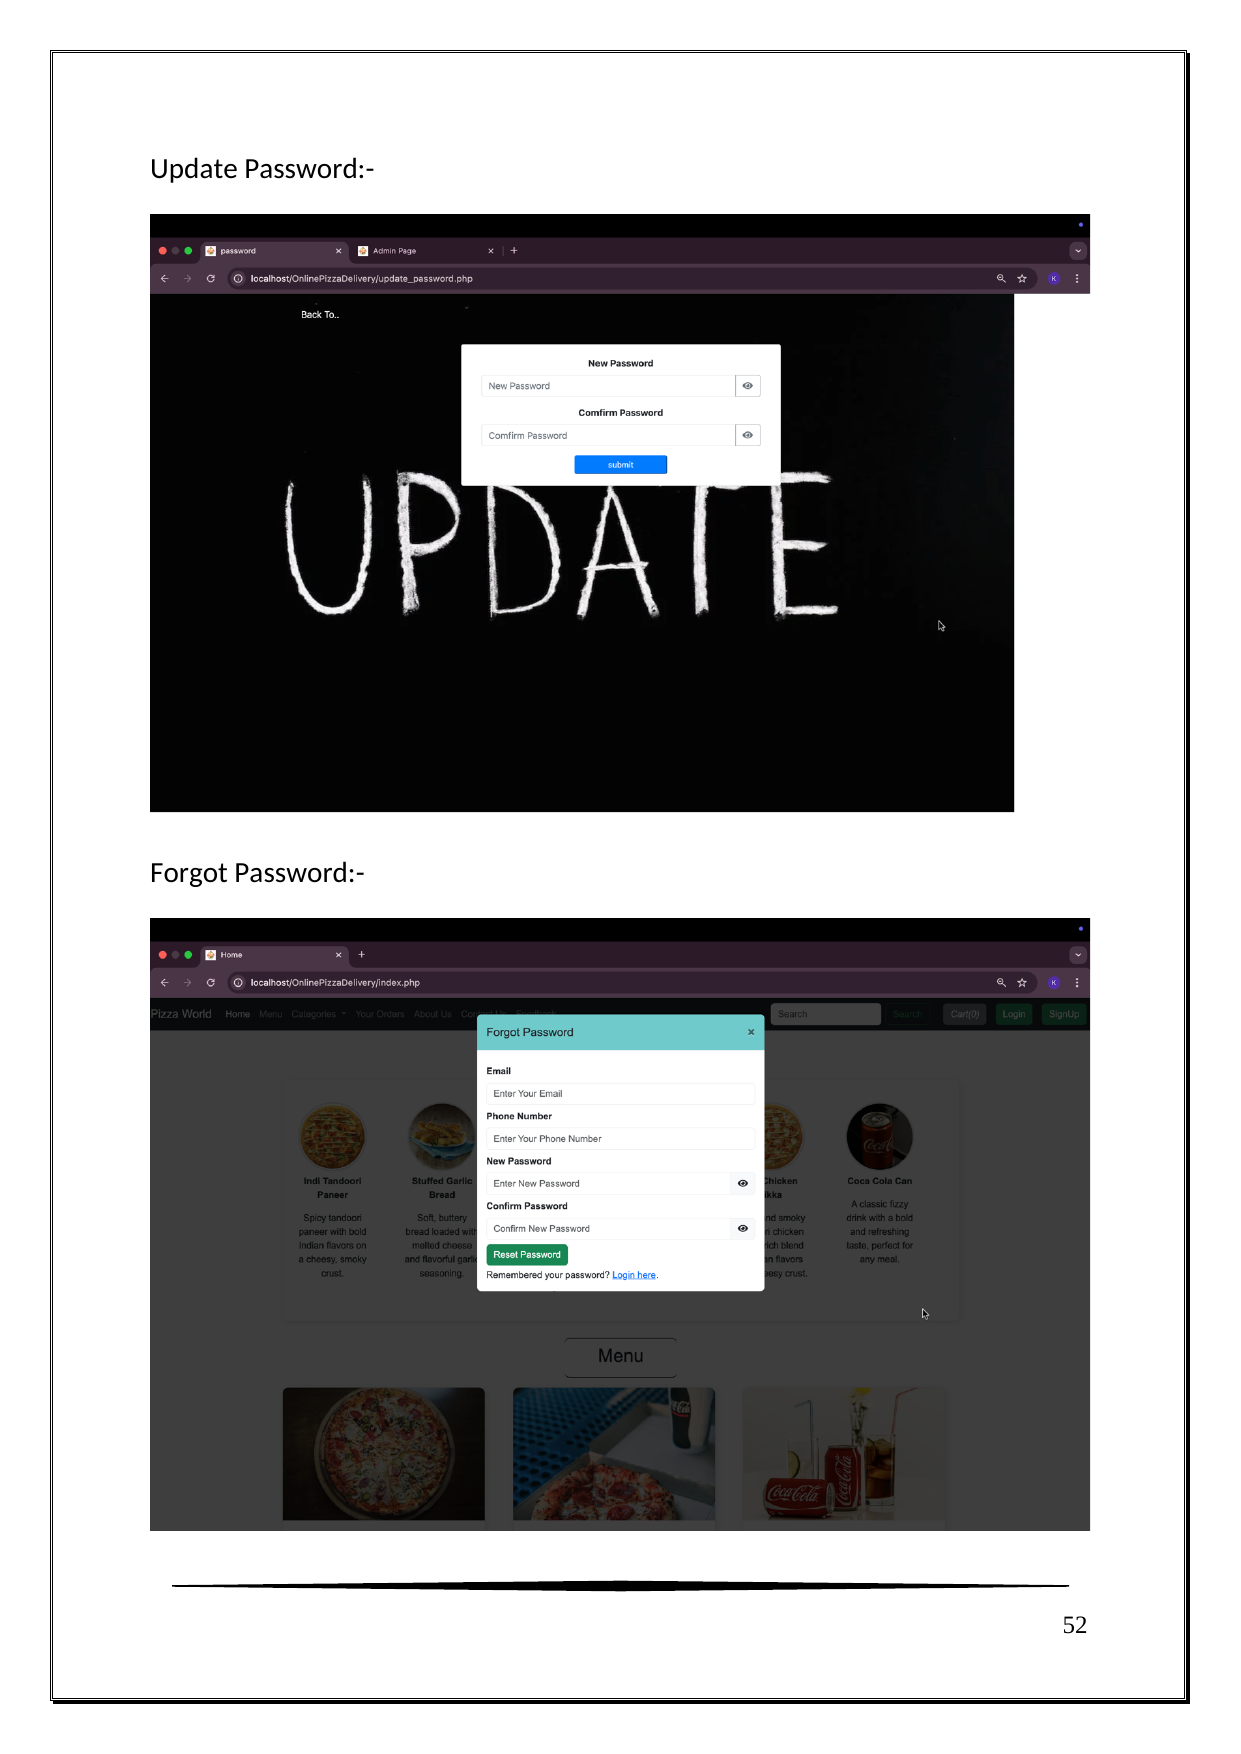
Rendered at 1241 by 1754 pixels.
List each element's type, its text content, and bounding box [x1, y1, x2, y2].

text Update Password:- [150, 150, 1087, 186]
picture [150, 214, 1091, 826]
picture [150, 918, 1091, 1531]
text Forgot Password:- [150, 854, 1087, 890]
